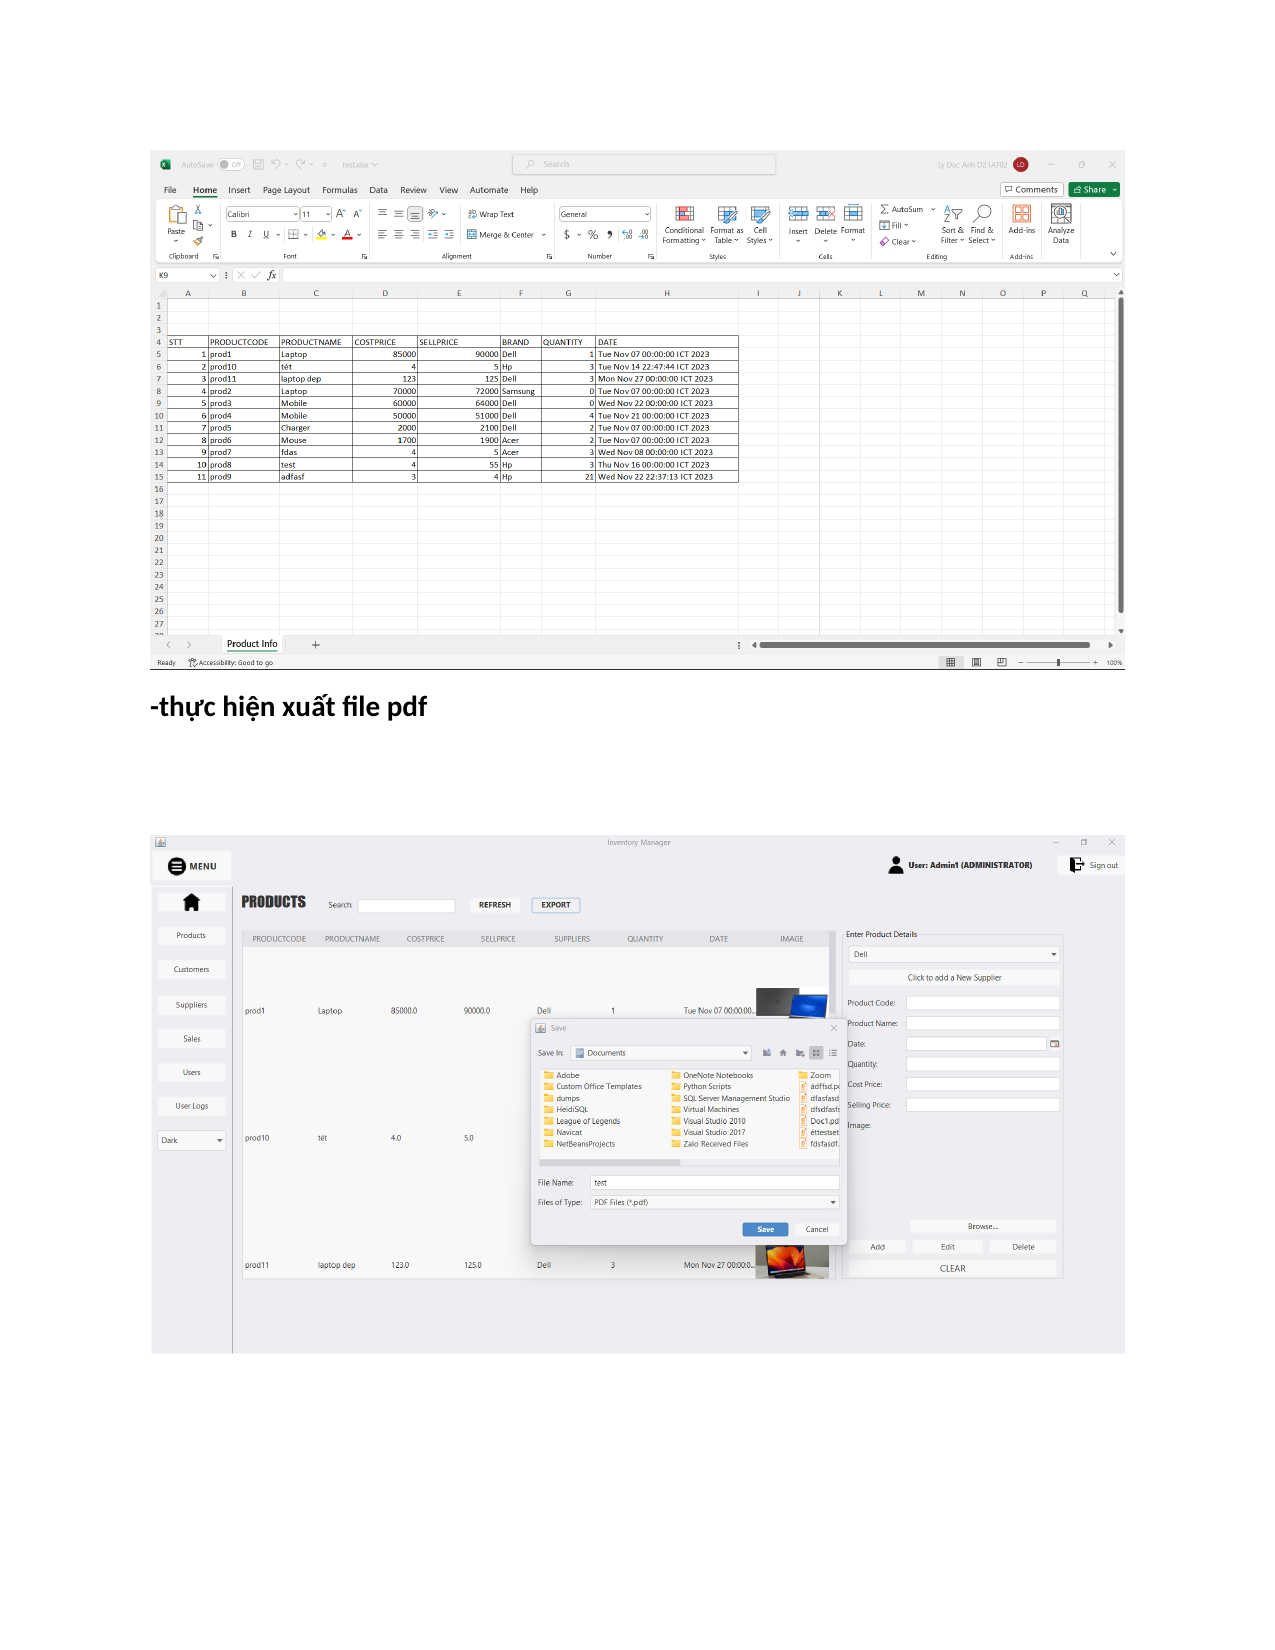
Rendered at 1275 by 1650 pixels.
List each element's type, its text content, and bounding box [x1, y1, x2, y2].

picture [150, 150, 1125, 670]
picture [150, 835, 1125, 1354]
text -thực hiện xuất file pdf [150, 688, 1125, 724]
